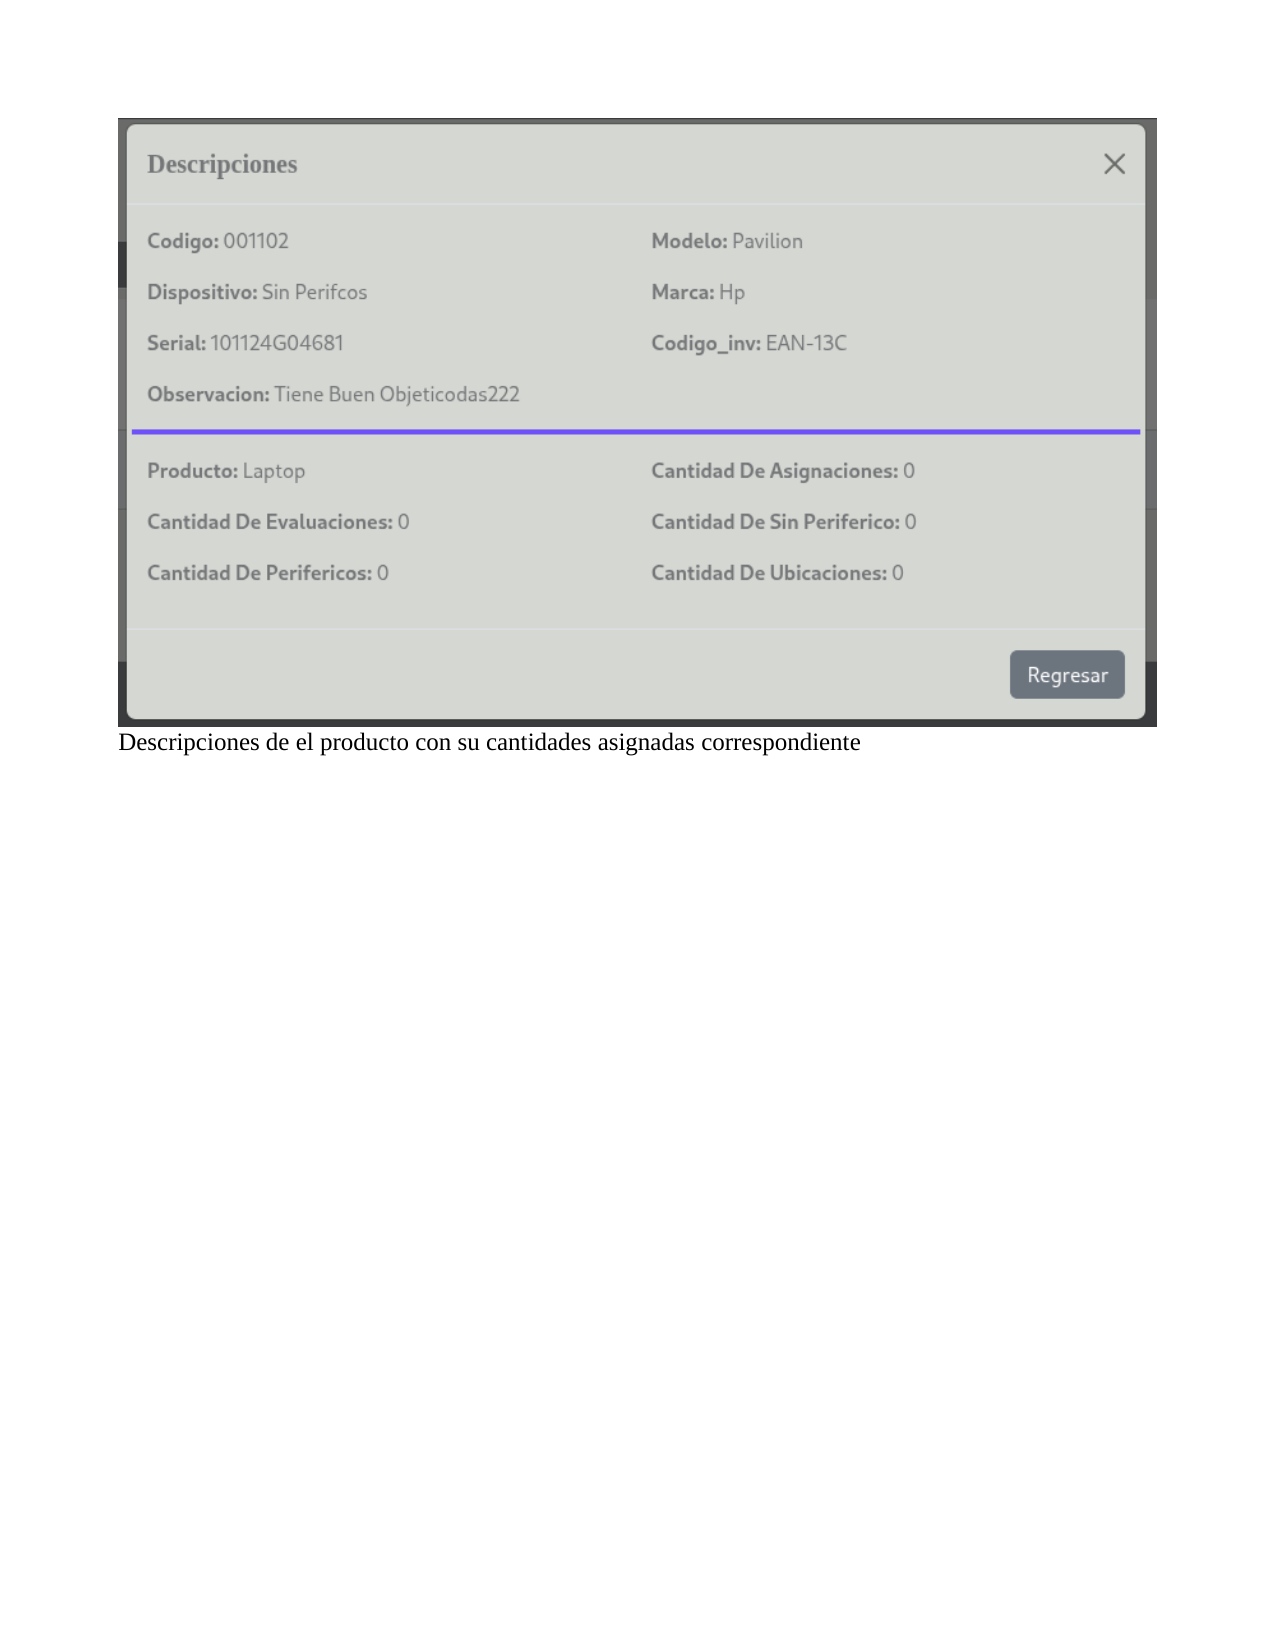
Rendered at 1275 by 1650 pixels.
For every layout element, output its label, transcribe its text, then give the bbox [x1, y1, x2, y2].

picture [118, 118, 1157, 727]
text Descripciones de el producto con su cantidades asignadas correspondiente [118, 727, 1157, 756]
